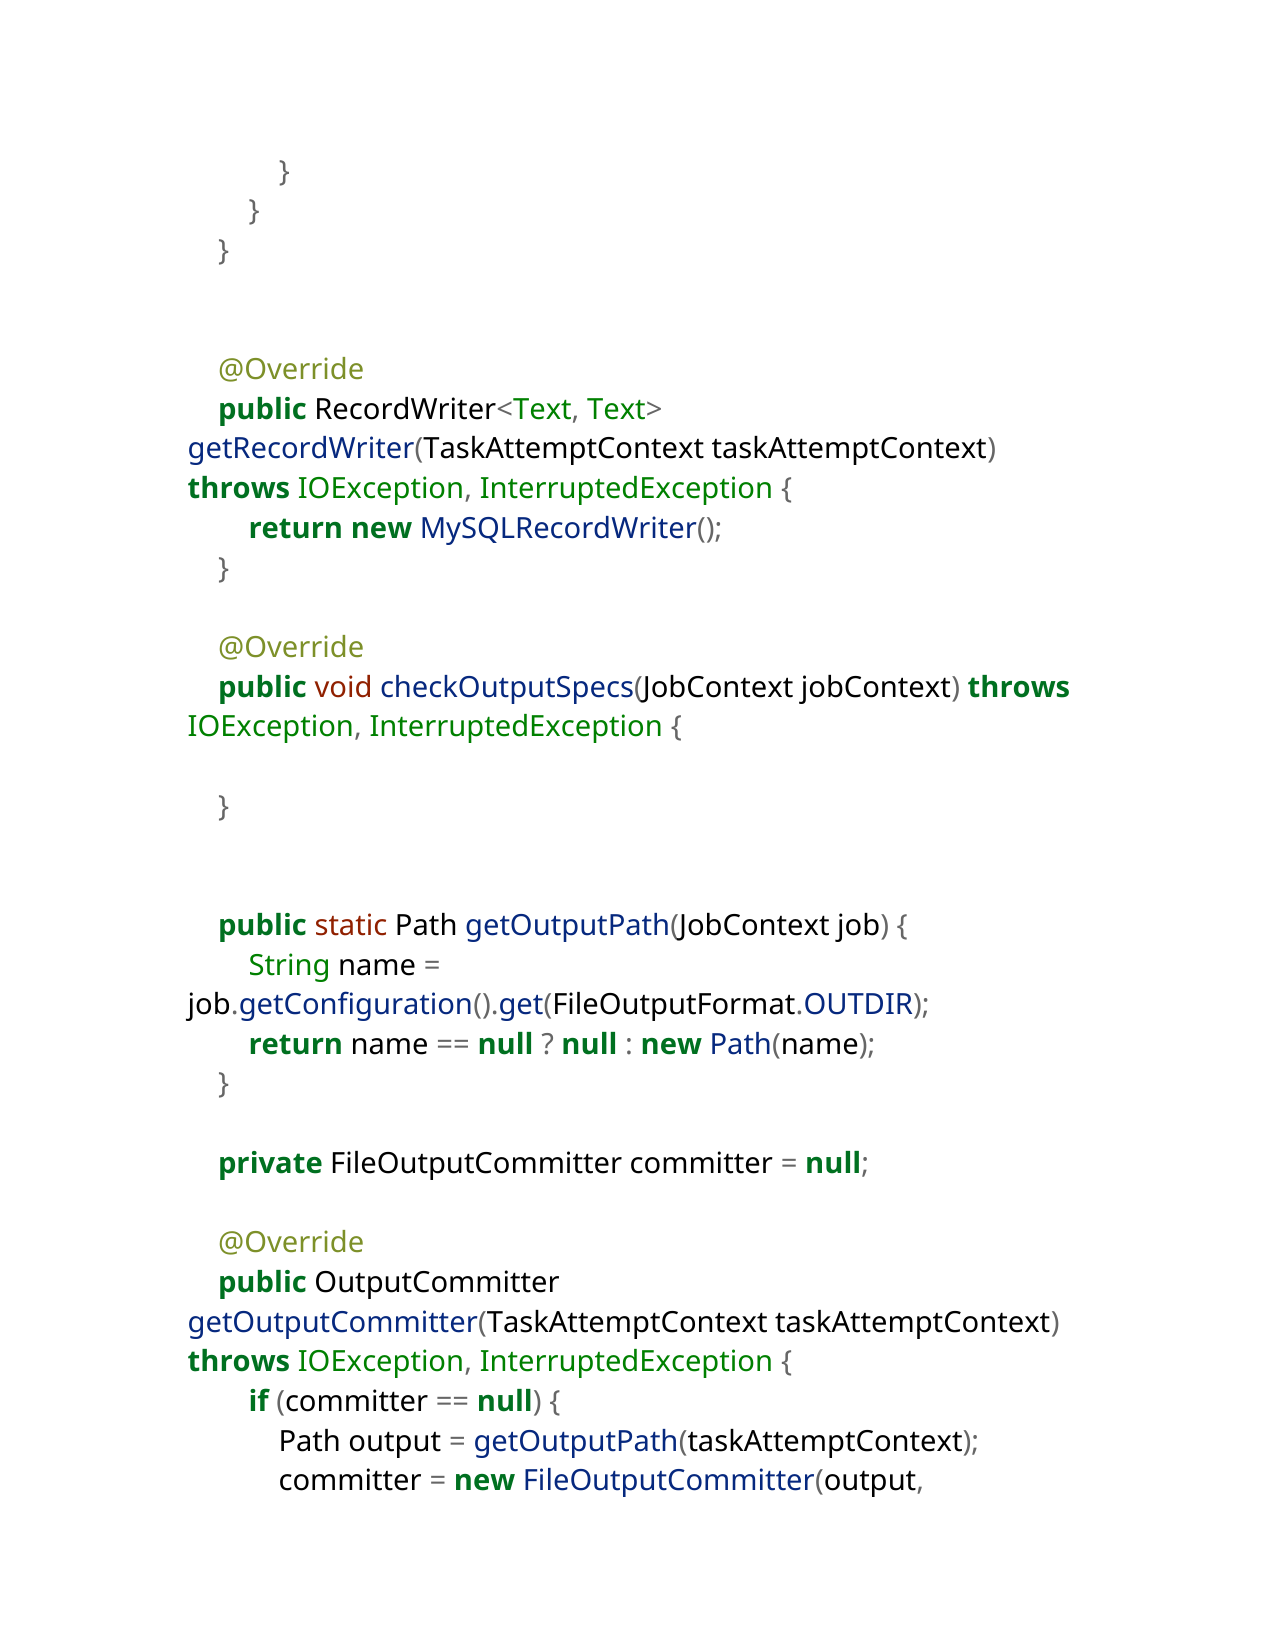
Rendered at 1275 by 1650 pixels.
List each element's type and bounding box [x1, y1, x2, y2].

text [187, 150, 1087, 1499]
